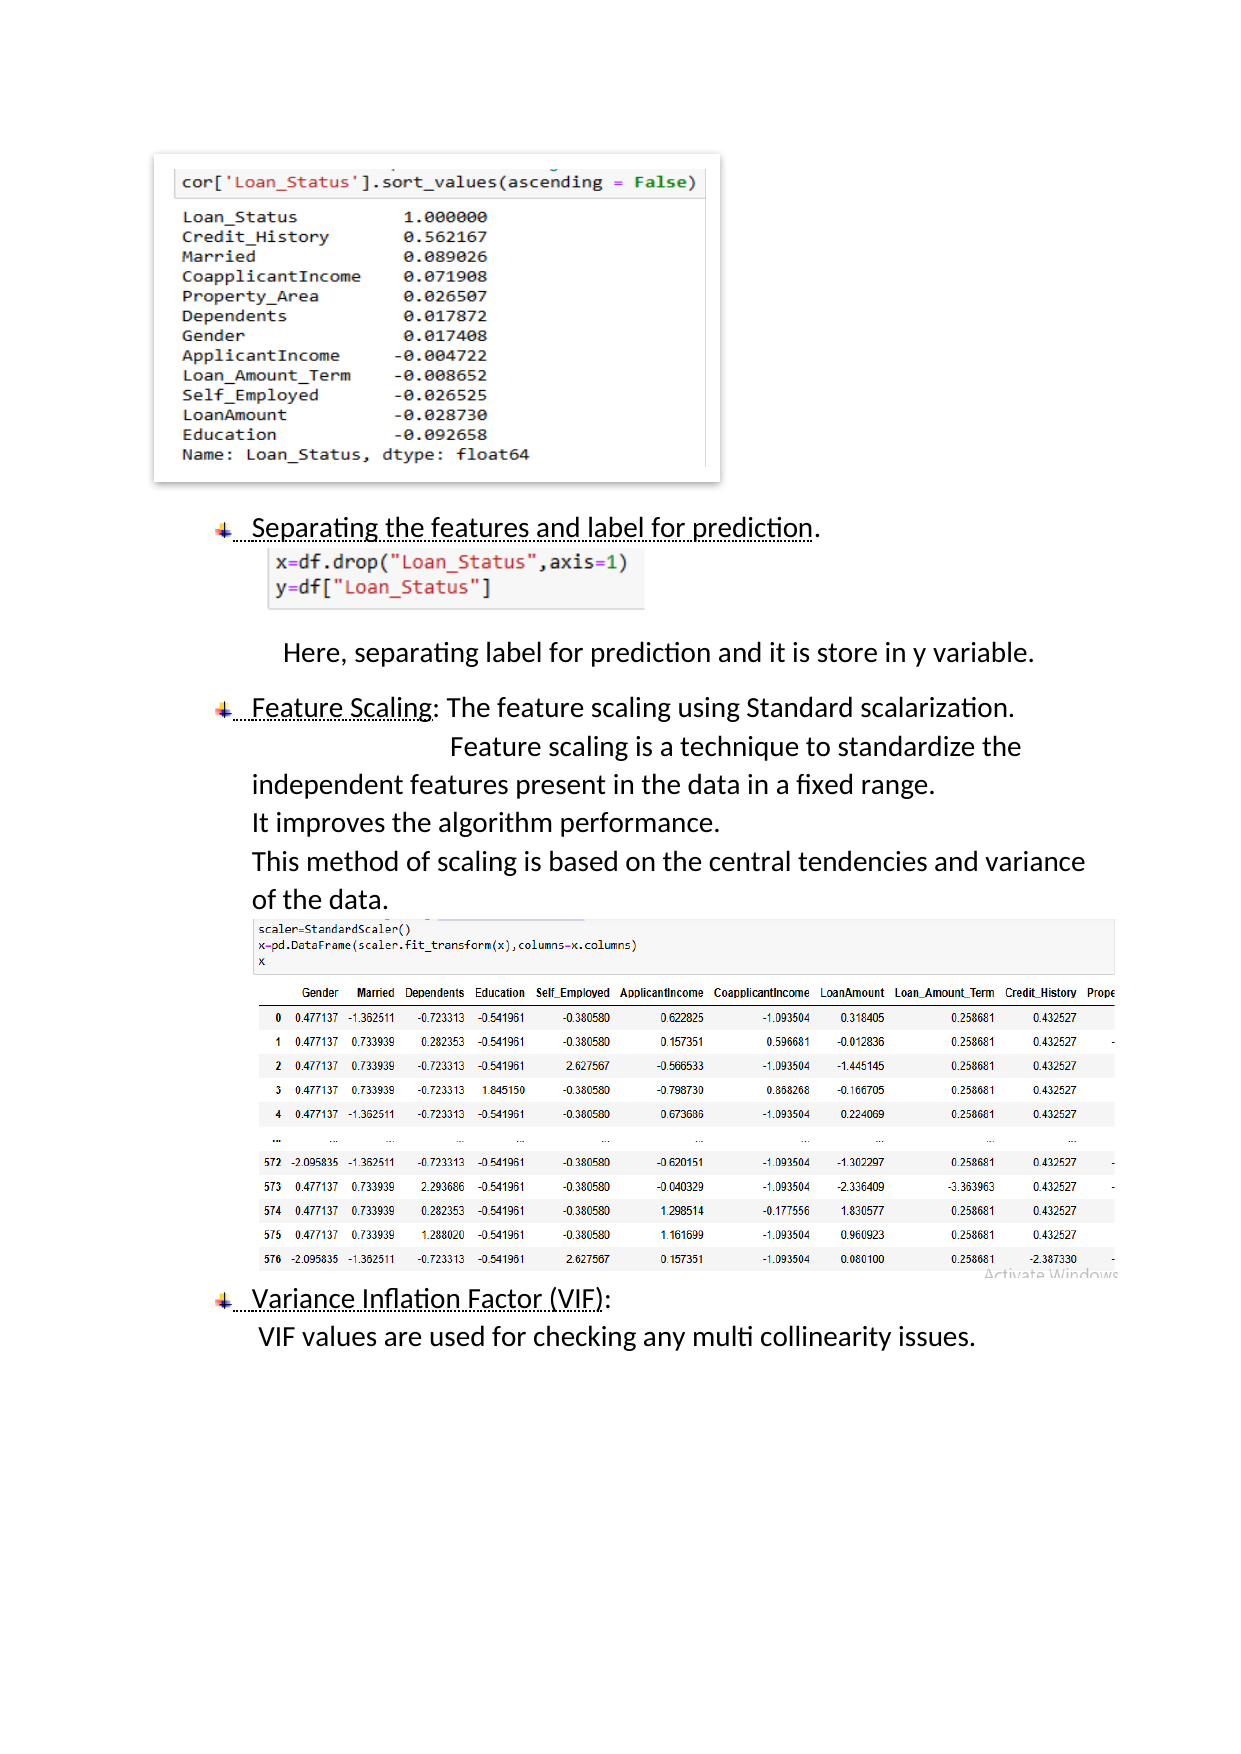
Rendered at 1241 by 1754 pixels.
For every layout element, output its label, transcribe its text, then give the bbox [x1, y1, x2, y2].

text Here, separating label for prediction and it is store in y variable. [150, 634, 1090, 670]
list Separating the features and label for prediction. [214, 509, 1090, 545]
list It improves the algorithm performance. [252, 804, 1090, 840]
picture [169, 169, 706, 467]
picture [215, 700, 232, 718]
list This method of scaling is based on the central tendencies and variance of the data. [252, 843, 1090, 917]
picture [215, 521, 232, 538]
list Feature Scaling: The feature scaling using Standard scalarization. [214, 689, 1090, 725]
list Feature scaling is a technique to standardize the independent features present in the data in a fixed range. [252, 728, 1090, 802]
list VIF values are used for checking any multi collinearity issues. [252, 1318, 1090, 1354]
list Variance Inflation Factor (VIF): [214, 1280, 1090, 1315]
picture [215, 1291, 232, 1309]
picture [251, 919, 1119, 1278]
picture [251, 548, 645, 616]
